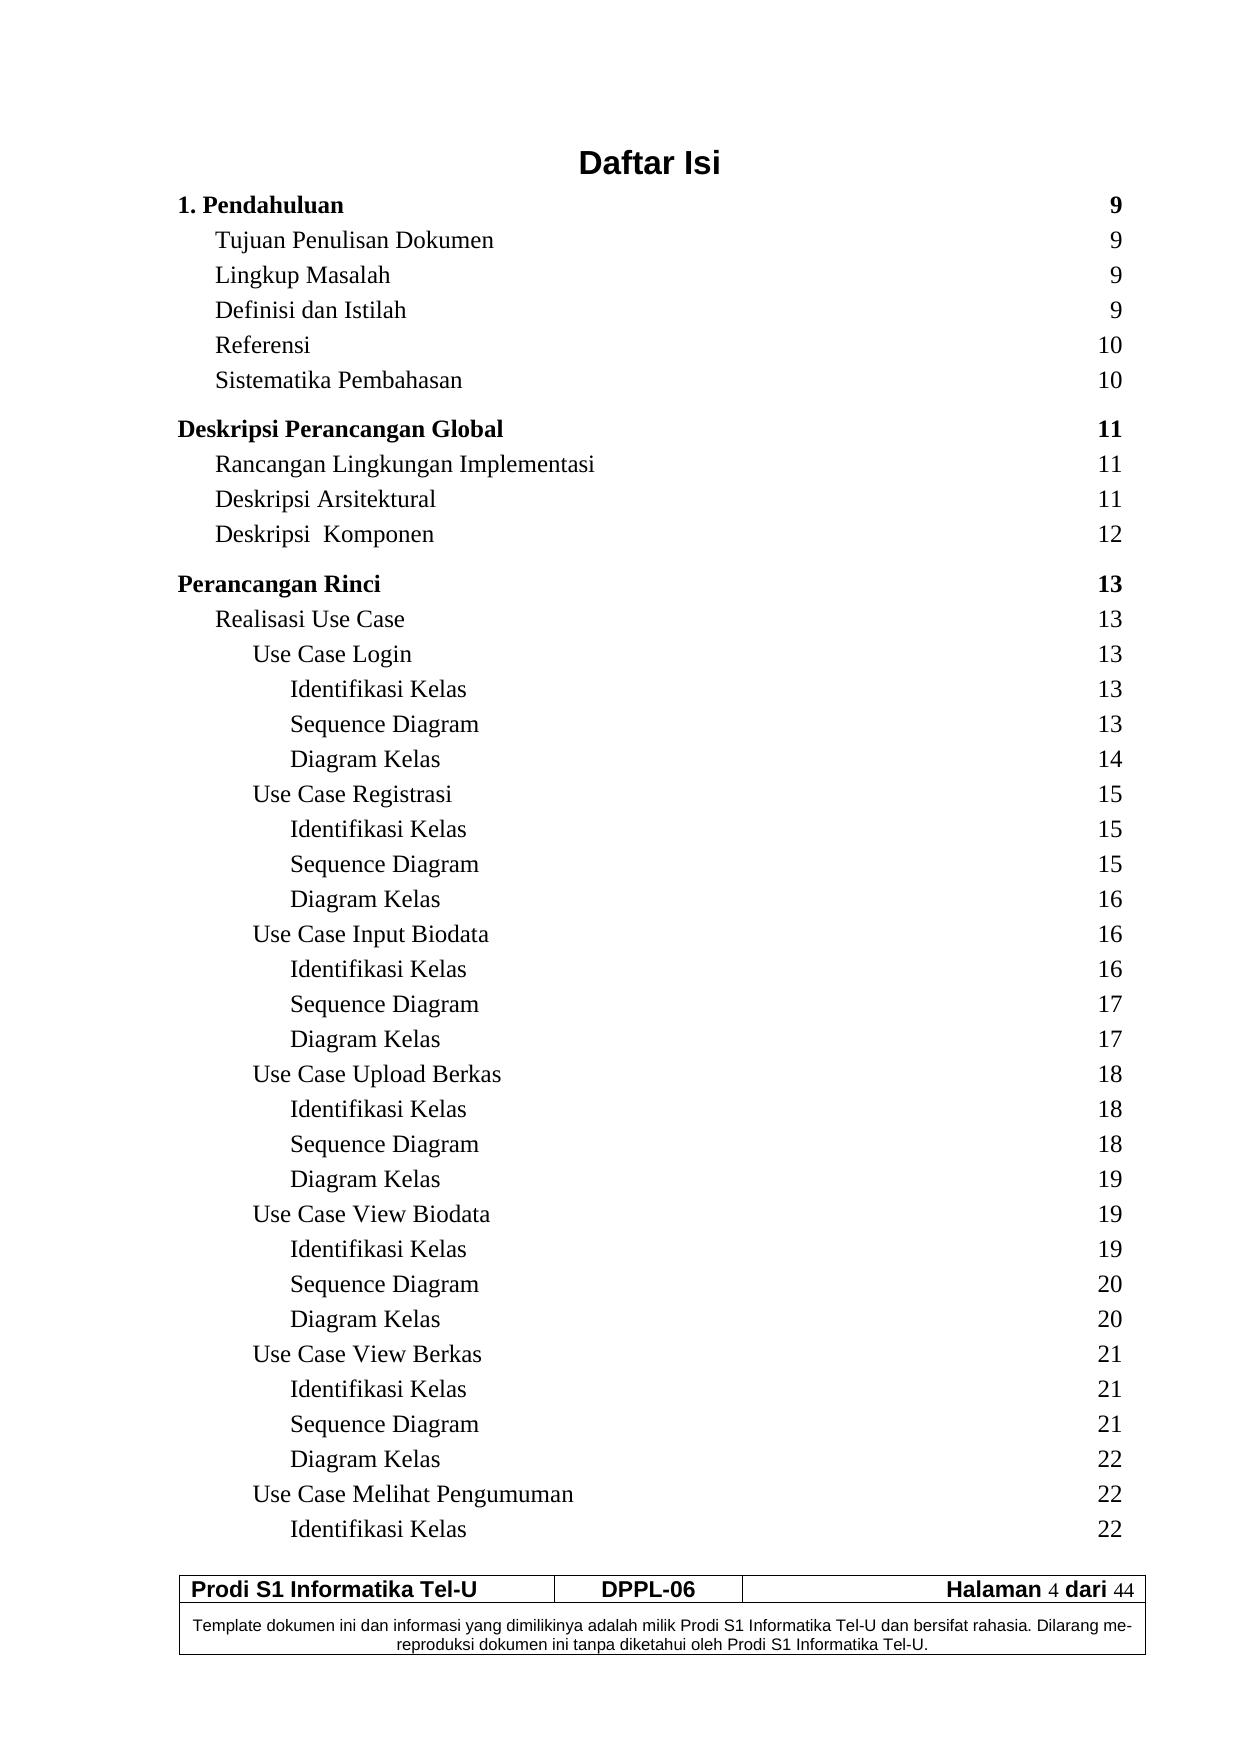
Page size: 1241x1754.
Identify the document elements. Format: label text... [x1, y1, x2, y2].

title Daftar Isi [177, 143, 1122, 182]
